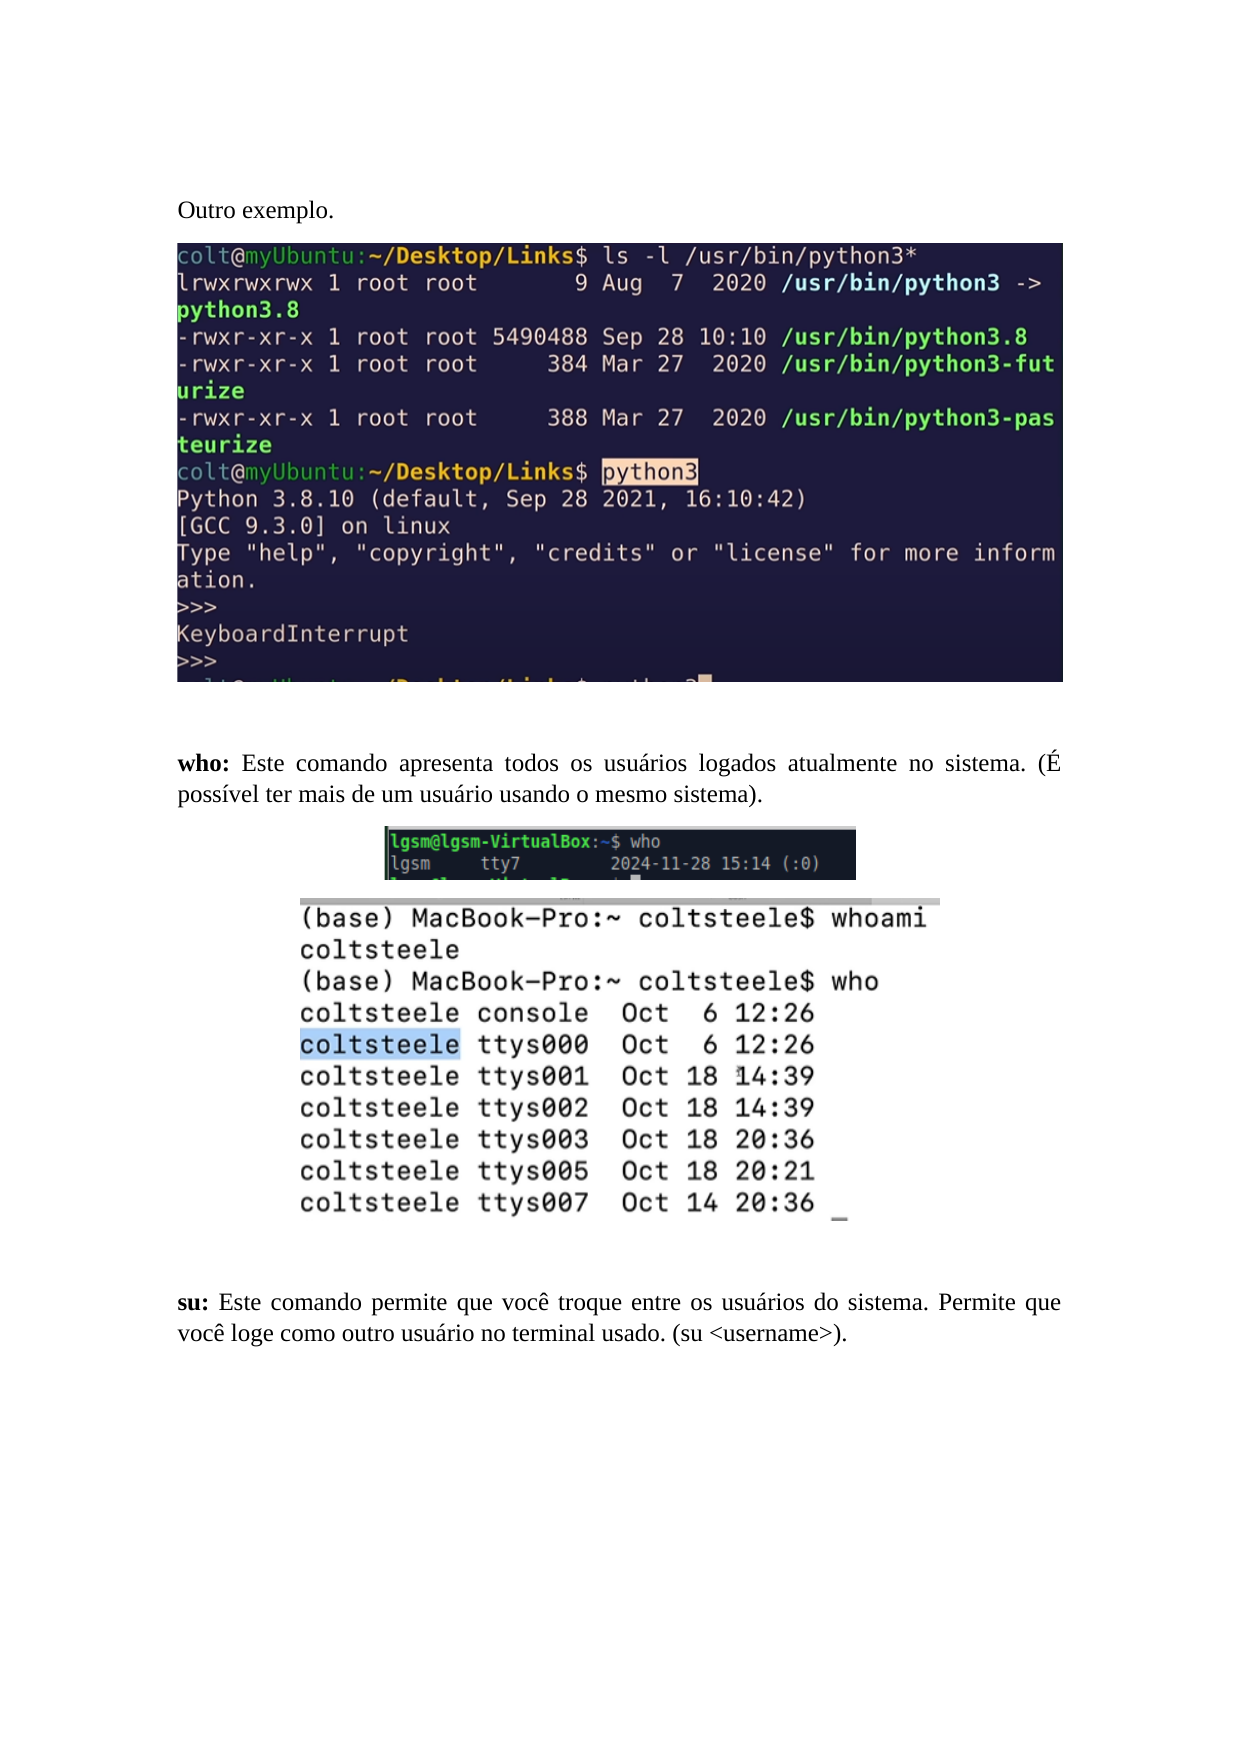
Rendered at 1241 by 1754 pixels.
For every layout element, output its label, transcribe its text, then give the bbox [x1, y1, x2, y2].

text who: Este comando apresenta todos os usuários logados atualmente no sistema. (É possível ter mais de um usuário usando o mesmo sistema). [177, 748, 1063, 808]
picture [384, 826, 856, 880]
picture [300, 898, 940, 1221]
picture [177, 243, 1063, 682]
text su: Este comando permite que você troque entre os usuários do sistema. Permite que você loge como outro usuário no terminal usado. (su <username>). [177, 1287, 1063, 1347]
text Outro exemplo. [177, 195, 1063, 224]
